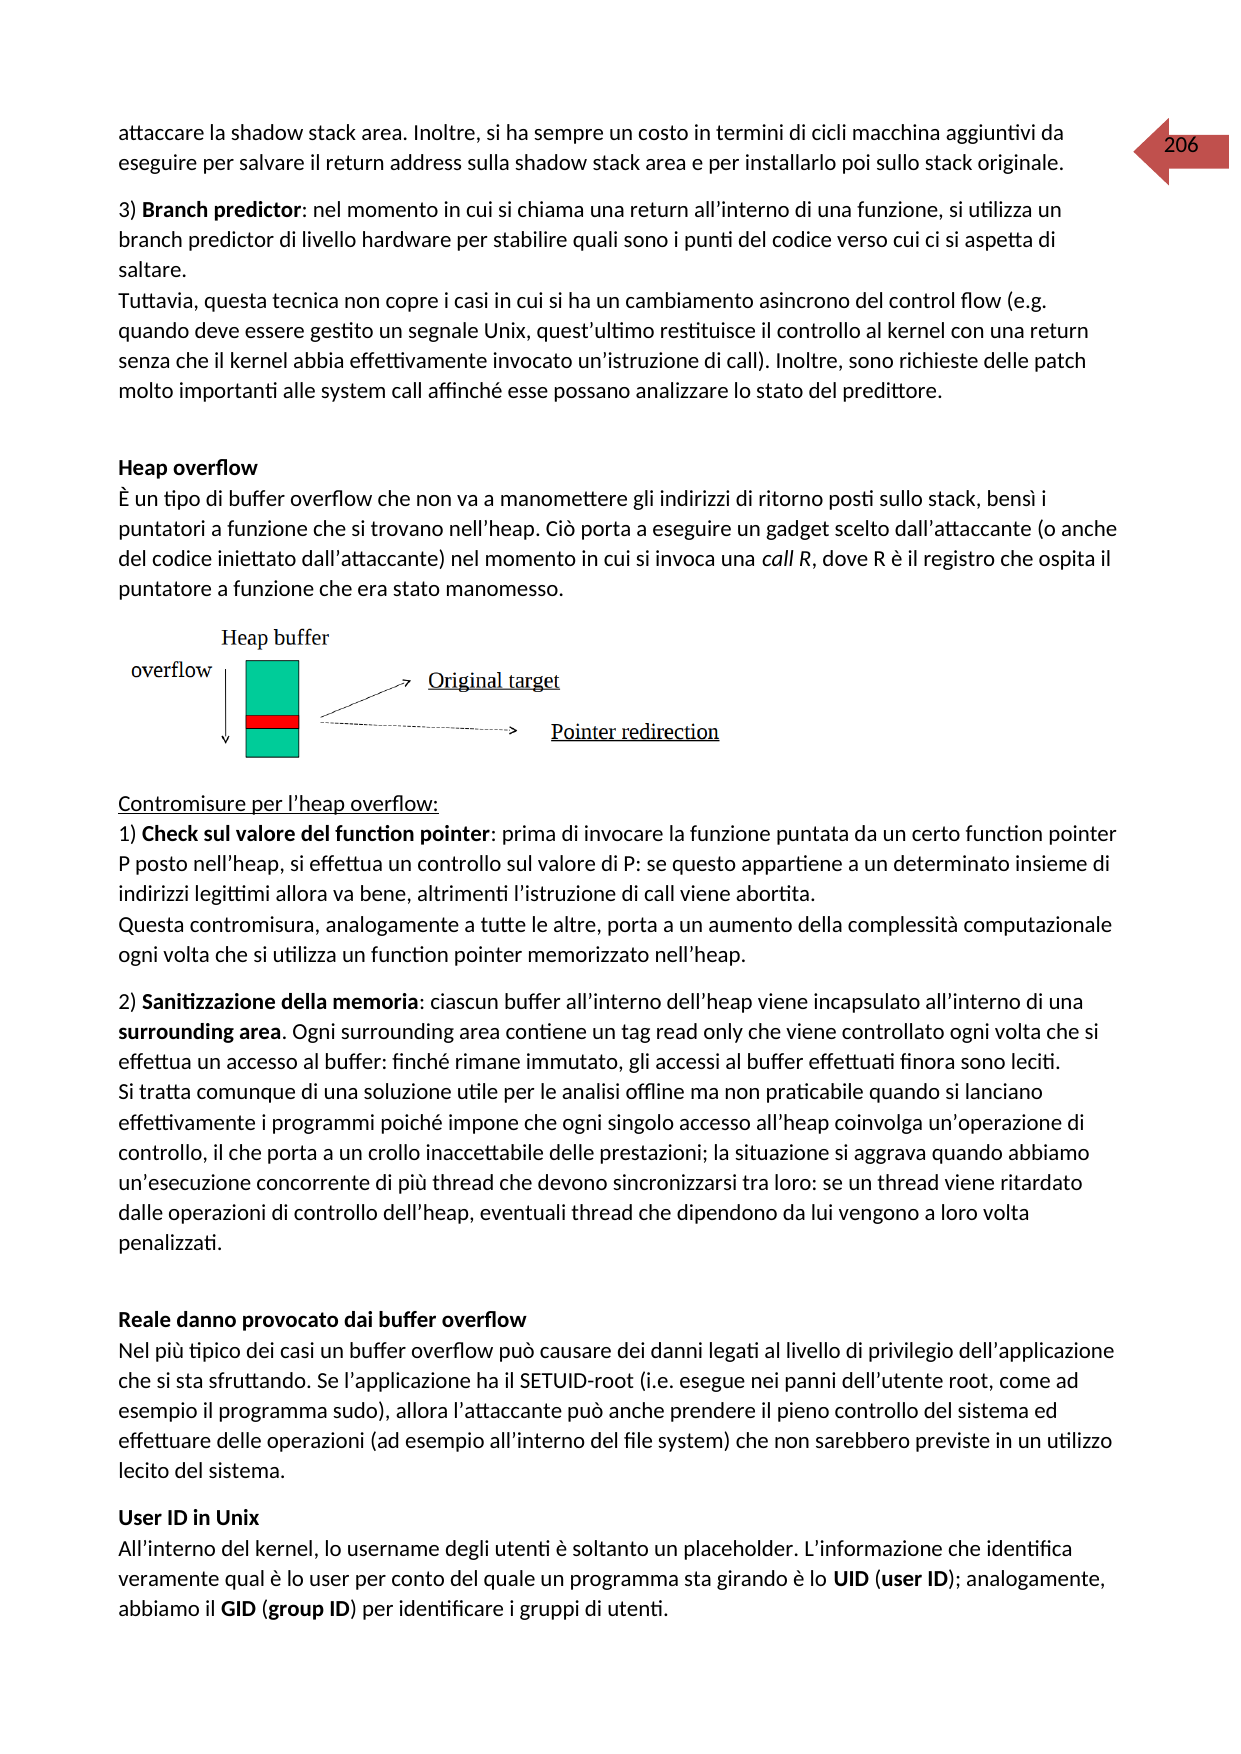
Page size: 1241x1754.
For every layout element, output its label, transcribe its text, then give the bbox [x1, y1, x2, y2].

text 3) Branch predictor: nel momento in cui si chiama una return all’interno di una funzione, si utilizza un branch predictor di livello hardware per stabilire quali sono i punti del codice verso cui ci si aspetta di saltare. Tuttavia, questa tecnica non copre i casi in cui si ha un cambiamento asincrono del control flow (e.g. quando deve essere gestito un segnale Unix, quest’ultimo restituisce il controllo al kernel con una return senza che il kernel abbia effettivamente invocato un’istruzione di call). Inoltre, sono richieste delle patch molto importanti alle system call affinché esse possano analizzare lo stato del predittore. [118, 195, 1122, 404]
text 2) Sanitizzazione della memoria: ciascun buffer all’interno dell’heap viene incapsulato all’interno di una surrounding area. Ogni surrounding area contiene un tag read only che viene controllato ogni volta che si effettua un accesso al buffer: finché rimane immutato, gli accessi al buffer effettuati finora sono leciti. Si tratta comunque di una soluzione utile per le analisi offline ma non praticabile quando si lanciano effettivamente i programmi poiché impone che ogni singolo accesso all’heap coinvolga un’operazione di controllo, il che porta a un crollo inaccettabile delle prestazioni; la situazione si aggrava quando abbiamo un’esecuzione concorrente di più thread che devono sincronizzarsi tra loro: se un thread viene ritardato dalle operazioni di controllo dell’heap, eventuali thread che dipendono da lui vengono a loro volta penalizzati. [118, 987, 1122, 1256]
picture [118, 621, 731, 770]
text Contromisure per l’heap overflow: 1) Check sul valore del function pointer: prima di invocare la funzione puntata da un certo function pointer P posto nell’heap, si effettua un controllo sul valore di P: se questo appartiene a un determinato insieme di indirizzi legittimi allora va bene, altrimenti l’istruzione di call viene abortita. Questa contromisura, analogamente a tutte le altre, porta a un aumento della complessità computazionale ogni volta che si utilizza un function pointer memorizzato nell’heap. [118, 789, 1122, 968]
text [118, 118, 1122, 176]
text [118, 1503, 1122, 1622]
text Heap overflow È un tipo di buffer overflow che non va a manomettere gli indirizzi di ritorno posti sullo stack, bensì i puntatori a funzione che si trovano nell’heap. Ciò porta a eseguire un gadget scelto dall’attaccante (o anche del codice iniettato dall’attaccante) nel momento in cui si invoca una call R, dove R è il registro che ospita il puntatore a funzione che era stato manomesso. [118, 423, 1122, 602]
text Reale danno provocato dai buffer overflow Nel più tipico dei casi un buffer overflow può causare dei danni legati al livello di privilegio dell’applicazione che si sta sfruttando. Se l’applicazione ha il SETUID-root (i.e. esegue nei panni dell’utente root, come ad esempio il programma sudo), allora l’attaccante può anche prendere il pieno controllo del sistema ed effettuare delle operazioni (ad esempio all’interno del file system) che non sarebbero previste in un utilizzo lecito del sistema. [118, 1275, 1122, 1484]
